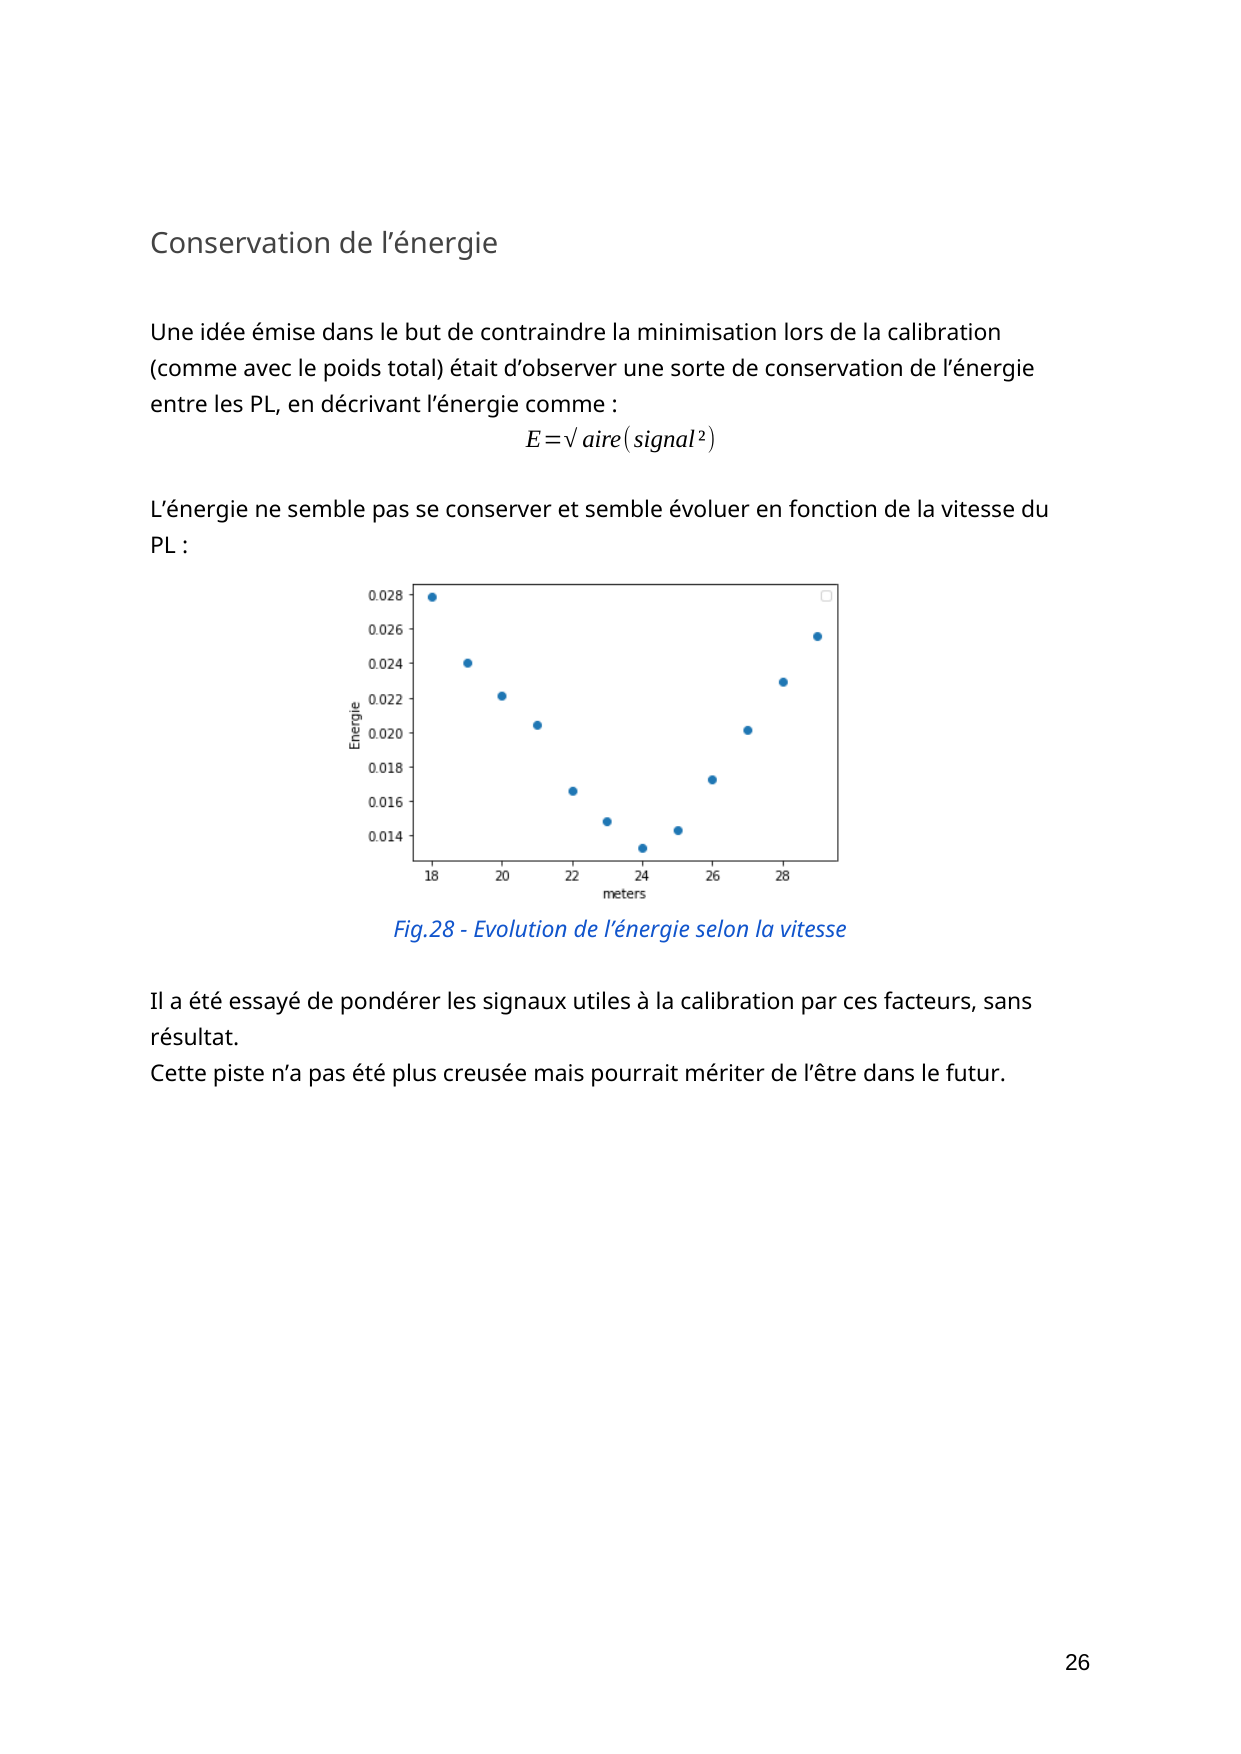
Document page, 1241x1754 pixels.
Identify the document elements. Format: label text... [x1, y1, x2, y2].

text L’énergie ne semble pas se conserver et semble évoluer en fonction de la vitesse du PL : [150, 493, 1090, 560]
text Une idée émise dans le but de contraindre la minimisation lors de la calibration (comme avec le poids total) était d’observer une sorte de conservation de l’énergie entre les PL, en décrivant l’énergie comme : [150, 316, 1090, 419]
text Il a été essayé de pondérer les signaux utiles à la calibration par ces facteurs, sans résultat. [150, 985, 1090, 1052]
text Fig.28 - Evolution de l’énergie selon la vitesse [150, 913, 1090, 944]
subtitle Conservation de l’énergie [150, 222, 1090, 262]
picture [338, 565, 902, 910]
text Cette piste n’a pas été plus creusée mais pourrait mériter de l’être dans le futur. [150, 1057, 1090, 1088]
